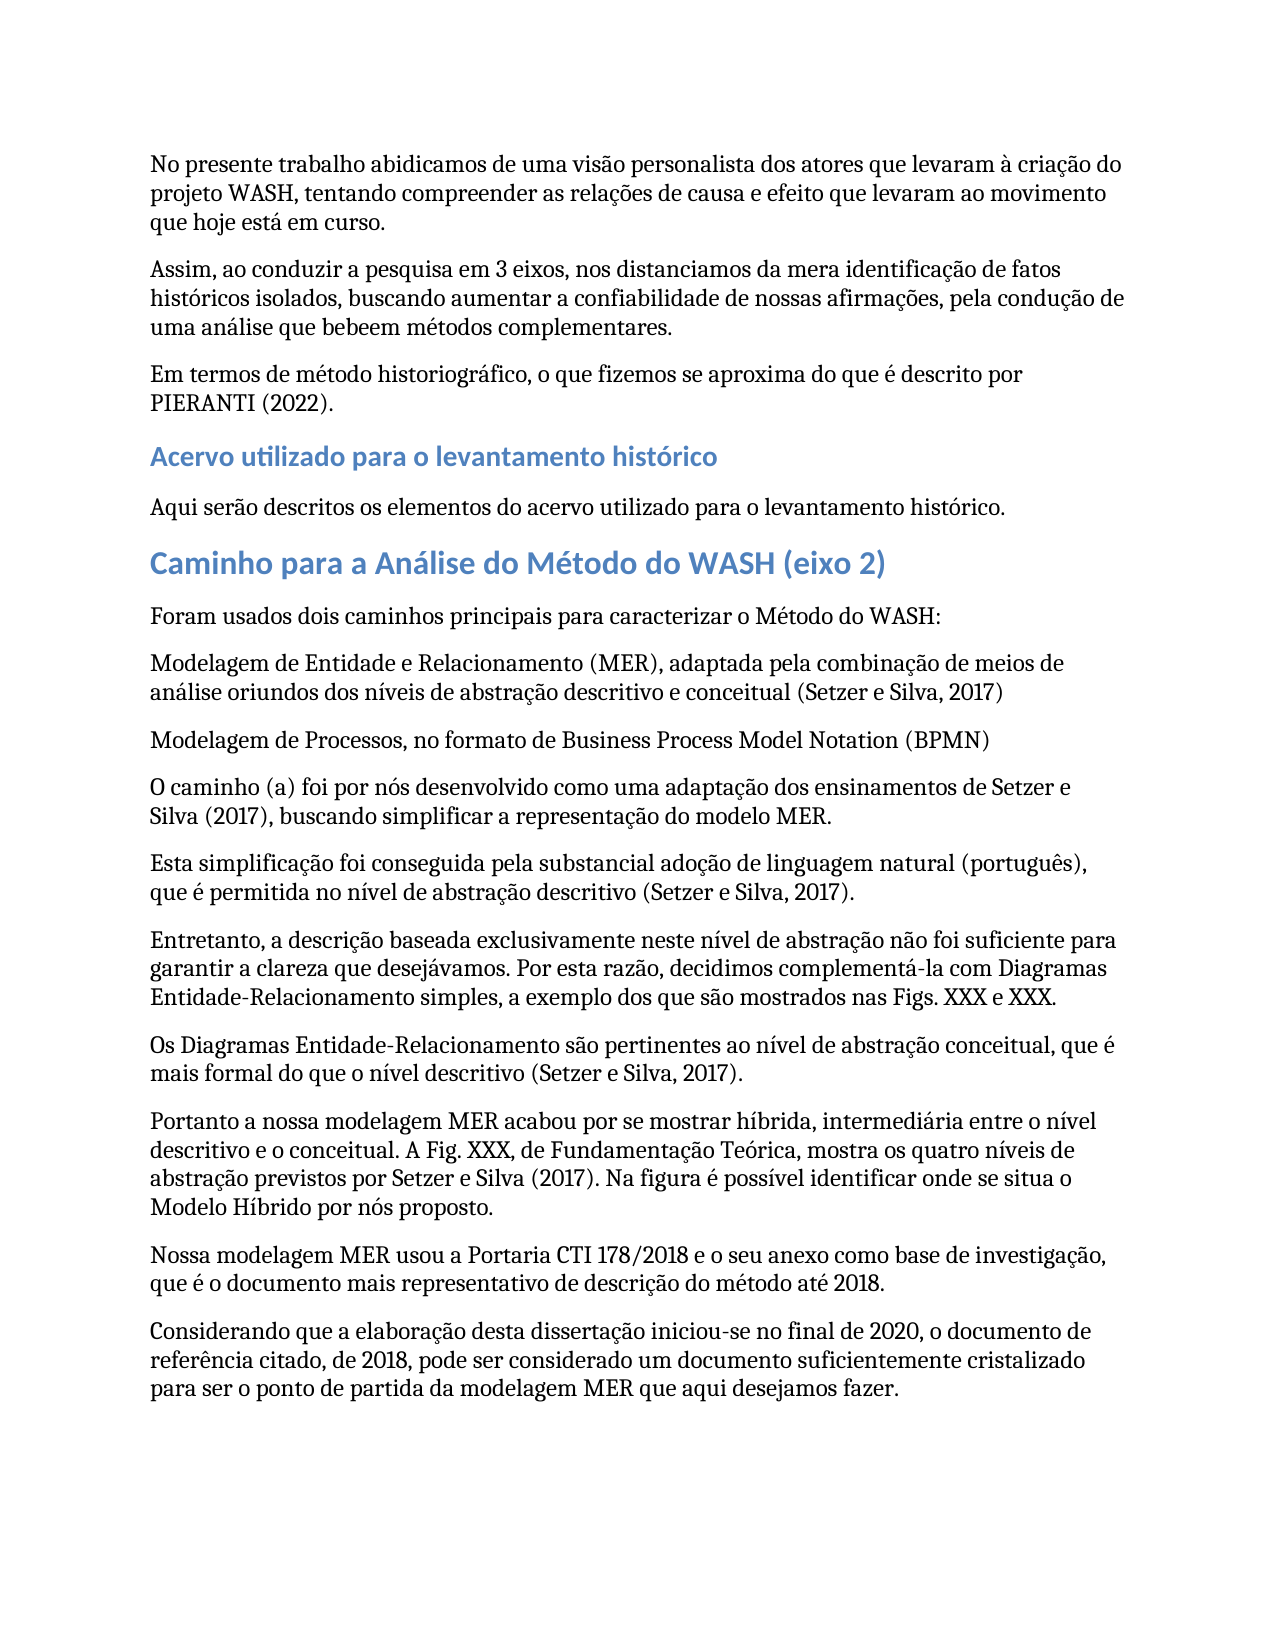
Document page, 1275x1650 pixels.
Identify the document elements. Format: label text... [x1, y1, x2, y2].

text Os Diagramas Entidade-Relacionamento são pertinentes ao nível de abstração conceitual, que é mais formal do que o nível descritivo (Setzer e Silva, 2017). [150, 1031, 1125, 1088]
subtitle Caminho para a Análise do Método do WASH (eixo 2) [150, 542, 1125, 583]
text Em termos de método historiográfico, o que fizemos se aproxima do que é descrito por PIERANTI (2022). [150, 360, 1125, 417]
text Portanto a nossa modelagem MER acabou por se mostrar híbrida, intermediária entre o nível descritivo e o conceitual. A Fig. XXX, de Fundamentação Teórica, mostra os quatro níveis de abstração previstos por Setzer e Silva (2017). Na figura é possível identificar onde se situa o Modelo Híbrido por nós proposto. [150, 1107, 1125, 1222]
text Modelagem de Entidade e Relacionamento (MER), adaptada pela combinação de meios de análise oriundos dos níveis de abstração descritivo e conceitual (Setzer e Silva, 2017) [150, 649, 1125, 707]
text Assim, ao conduzir a pesquisa em 3 eixos, nos distanciamos da mera identificação de fatos históricos isolados, buscando aumentar a confiabilidade de nossas afirmações, pela condução de uma análise que bebeem métodos complementares. [150, 255, 1125, 341]
text Considerando que a elaboração desta dissertação iniciou-se no final de 2020, o documento de referência citado, de 2018, pode ser considerado um documento suficientemente cristalizado para ser o ponto de partida da modelagem MER que aqui desejamos fazer. [150, 1317, 1125, 1403]
subtitle Acervo utilizado para o levantamento histórico [150, 438, 1125, 474]
text No presente trabalho abidicamos de uma visão personalista dos atores que levaram à criação do projeto WASH, tentando compreender as relações de causa e efeito que levaram ao movimento que hoje está em curso. [150, 150, 1125, 236]
text O caminho (a) foi por nós desenvolvido como uma adaptação dos ensinamentos de Setzer e Silva (2017), buscando simplificar a representação do modelo MER. [150, 773, 1125, 831]
text Aqui serão descritos os elementos do acervo utilizado para o levantamento histórico. [150, 493, 1125, 521]
text Foram usados dois caminhos principais para caracterizar o Método do WASH: [150, 602, 1125, 631]
text Esta simplificação foi conseguida pela substancial adoção de linguagem natural (português), que é permitida no nível de abstração descritivo (Setzer e Silva, 2017). [150, 849, 1125, 907]
text Entretanto, a descrição baseada exclusivamente neste nível de abstração não foi suficiente para garantir a clareza que desejávamos. Por esta razão, decidimos complementá-la com Diagramas Entidade-Relacionamento simples, a exemplo dos que são mostrados nas Figs. XXX e XXX. [150, 926, 1125, 1012]
text Nossa modelagem MER usou a Portaria CTI 178/2018 e o seu anexo como base de investigação, que é o documento mais representativo de descrição do método até 2018. [150, 1241, 1125, 1298]
text Modelagem de Processos, no formato de Business Process Model Notation (BPMN) [150, 726, 1125, 754]
